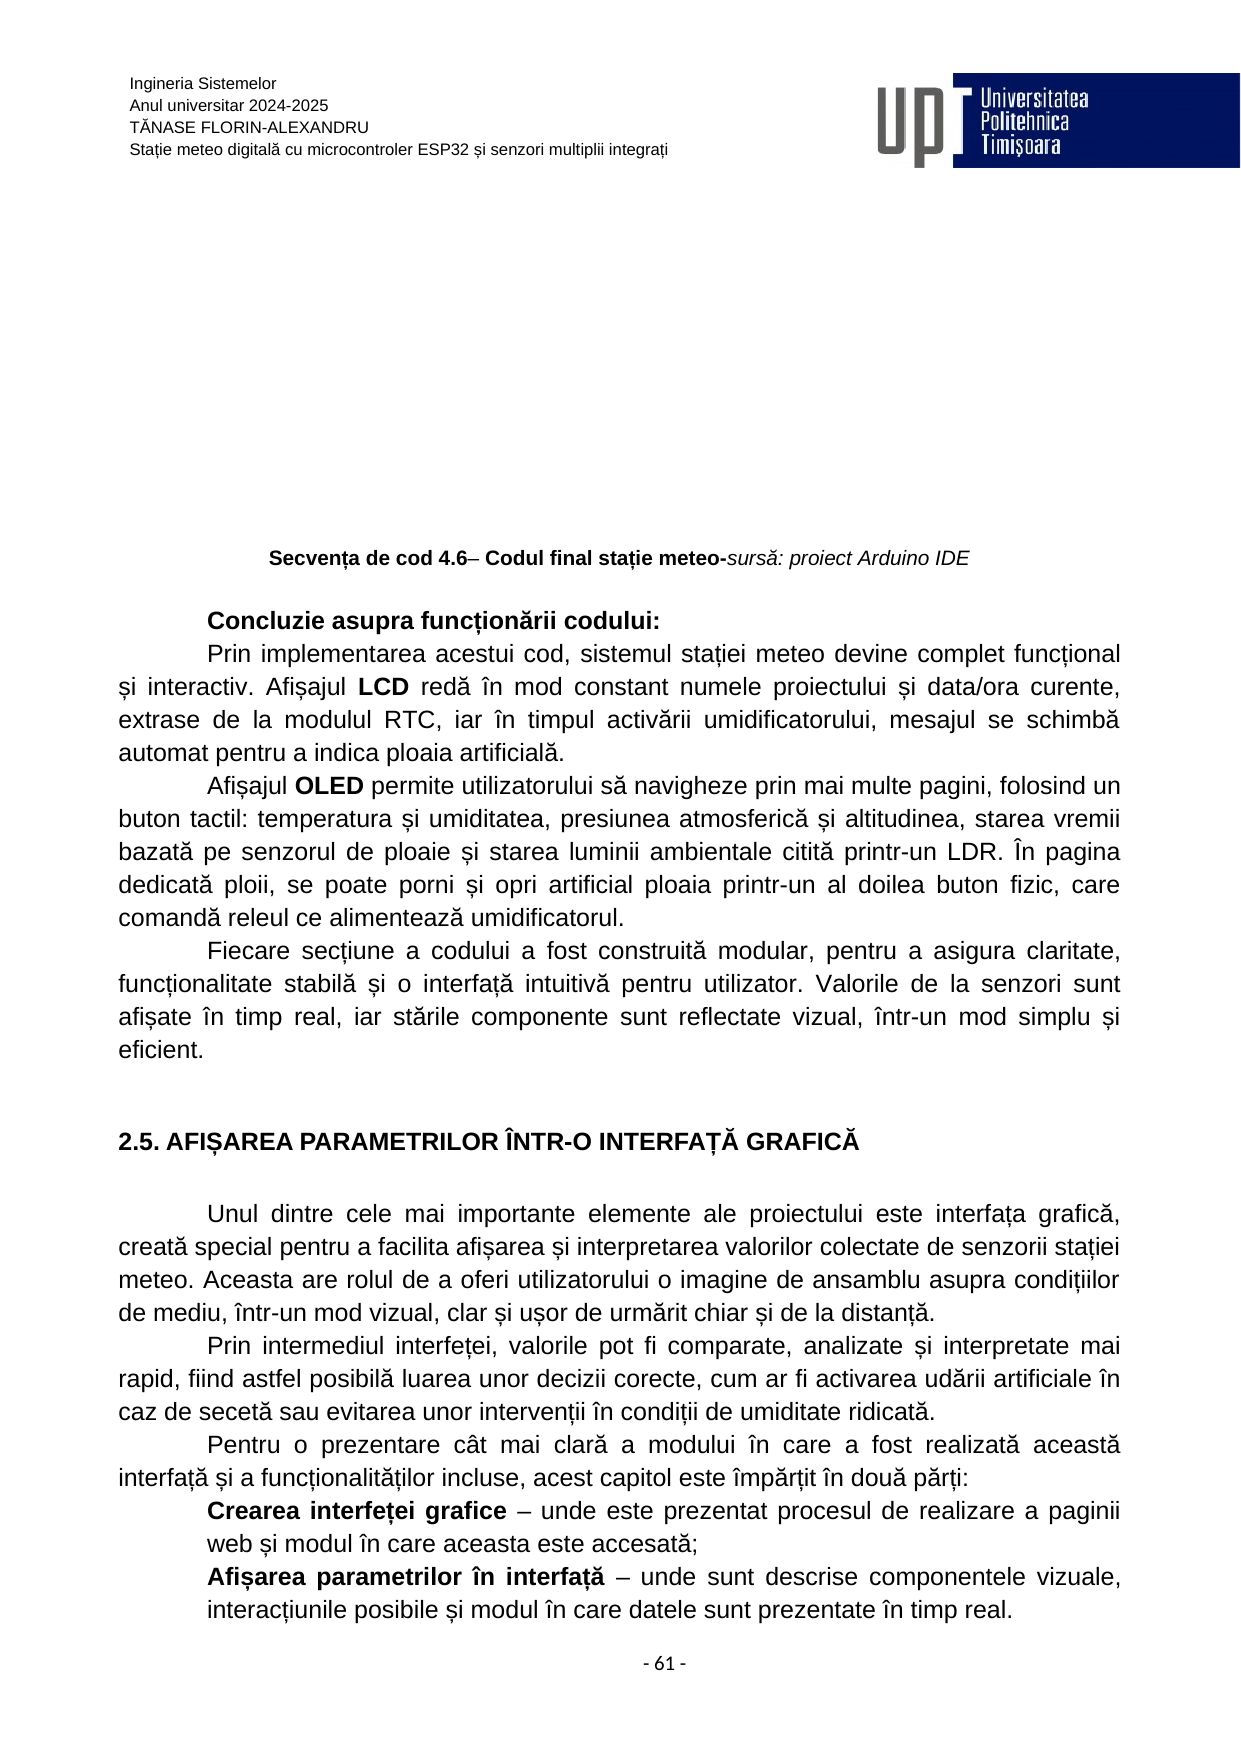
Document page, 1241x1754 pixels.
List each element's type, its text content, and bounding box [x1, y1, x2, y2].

text Prin intermediul interfeței, valorile pot fi comparate, analizate și interpretate mai rapid, fiind astfel posibilă luarea unor decizii corecte, cum ar fi activarea udării artificiale în caz de secetă sau evitarea unor intervenții în condiții de umiditate ridicată. [118, 1331, 1122, 1426]
picture [877, 73, 1241, 168]
text Crearea interfeței grafice – unde este prezentat procesul de realizare a paginii web și modul în care aceasta este accesată; [207, 1496, 1122, 1558]
text Pentru o prezentare cât mai clară a modului în care a fost realizată această interfață și a funcționalităților incluse, acest capitol este împărțit în două părți: [118, 1430, 1122, 1492]
text Fiecare secțiune a codului a fost construită modular, pentru a asigura claritate, funcționalitate stabilă și o interfață intuitivă pentru utilizator. Valorile de la senzori sunt afișate în timp real, iar stările componente sunt reflectate vizual, într-un mod simplu și eficient. [118, 936, 1122, 1064]
text Afișajul OLED permite utilizatorului să navigheze prin mai multe pagini, folosind un buton tactil: temperatura și umiditatea, presiunea atmosferică și altitudinea, starea vremii bazată pe senzorul de ploaie și starea luminii ambientale citită printr-un LDR. În pagina dedicată ploii, se poate porni și opri artificial ploaia printr-un al doilea buton fizic, care comandă releul ce alimentează umidificatorul. [118, 771, 1122, 932]
text Afișarea parametrilor în interfață – unde sunt descrise componentele vizuale, interacțiunile posibile și modul în care datele sunt prezentate în timp real. [207, 1562, 1122, 1624]
text Unul dintre cele mai importante elemente ale proiectului este interfața grafică, creată special pentru a facilita afișarea și interpretarea valorilor colectate de senzorii stației meteo. Aceasta are rolul de a oferi utilizatorului o imagine de ansamblu asupra condițiilor de mediu, într-un mod vizual, clar și ușor de urmărit chiar și de la distanță. [118, 1199, 1122, 1327]
text Secvența de cod 4.6– Codul final stație meteo-sursă: proiect Arduino IDE [118, 546, 1122, 569]
text Concluzie asupra funcționării codului: [118, 606, 1122, 635]
text Prin implementarea acestui cod, sistemul stației meteo devine complet funcțional și interactiv. Afișajul LCD redă în mod constant numele proiectului și data/ora curente, extrase de la modulul RTC, iar în timpul activării umidificatorului, mesajul se schimbă automat pentru a indica ploaia artificială. [118, 639, 1122, 767]
subtitle 2.5. AFIȘAREA PARAMETRILOR ÎNTR-O INTERFAȚĂ GRAFICĂ [118, 1126, 1122, 1155]
